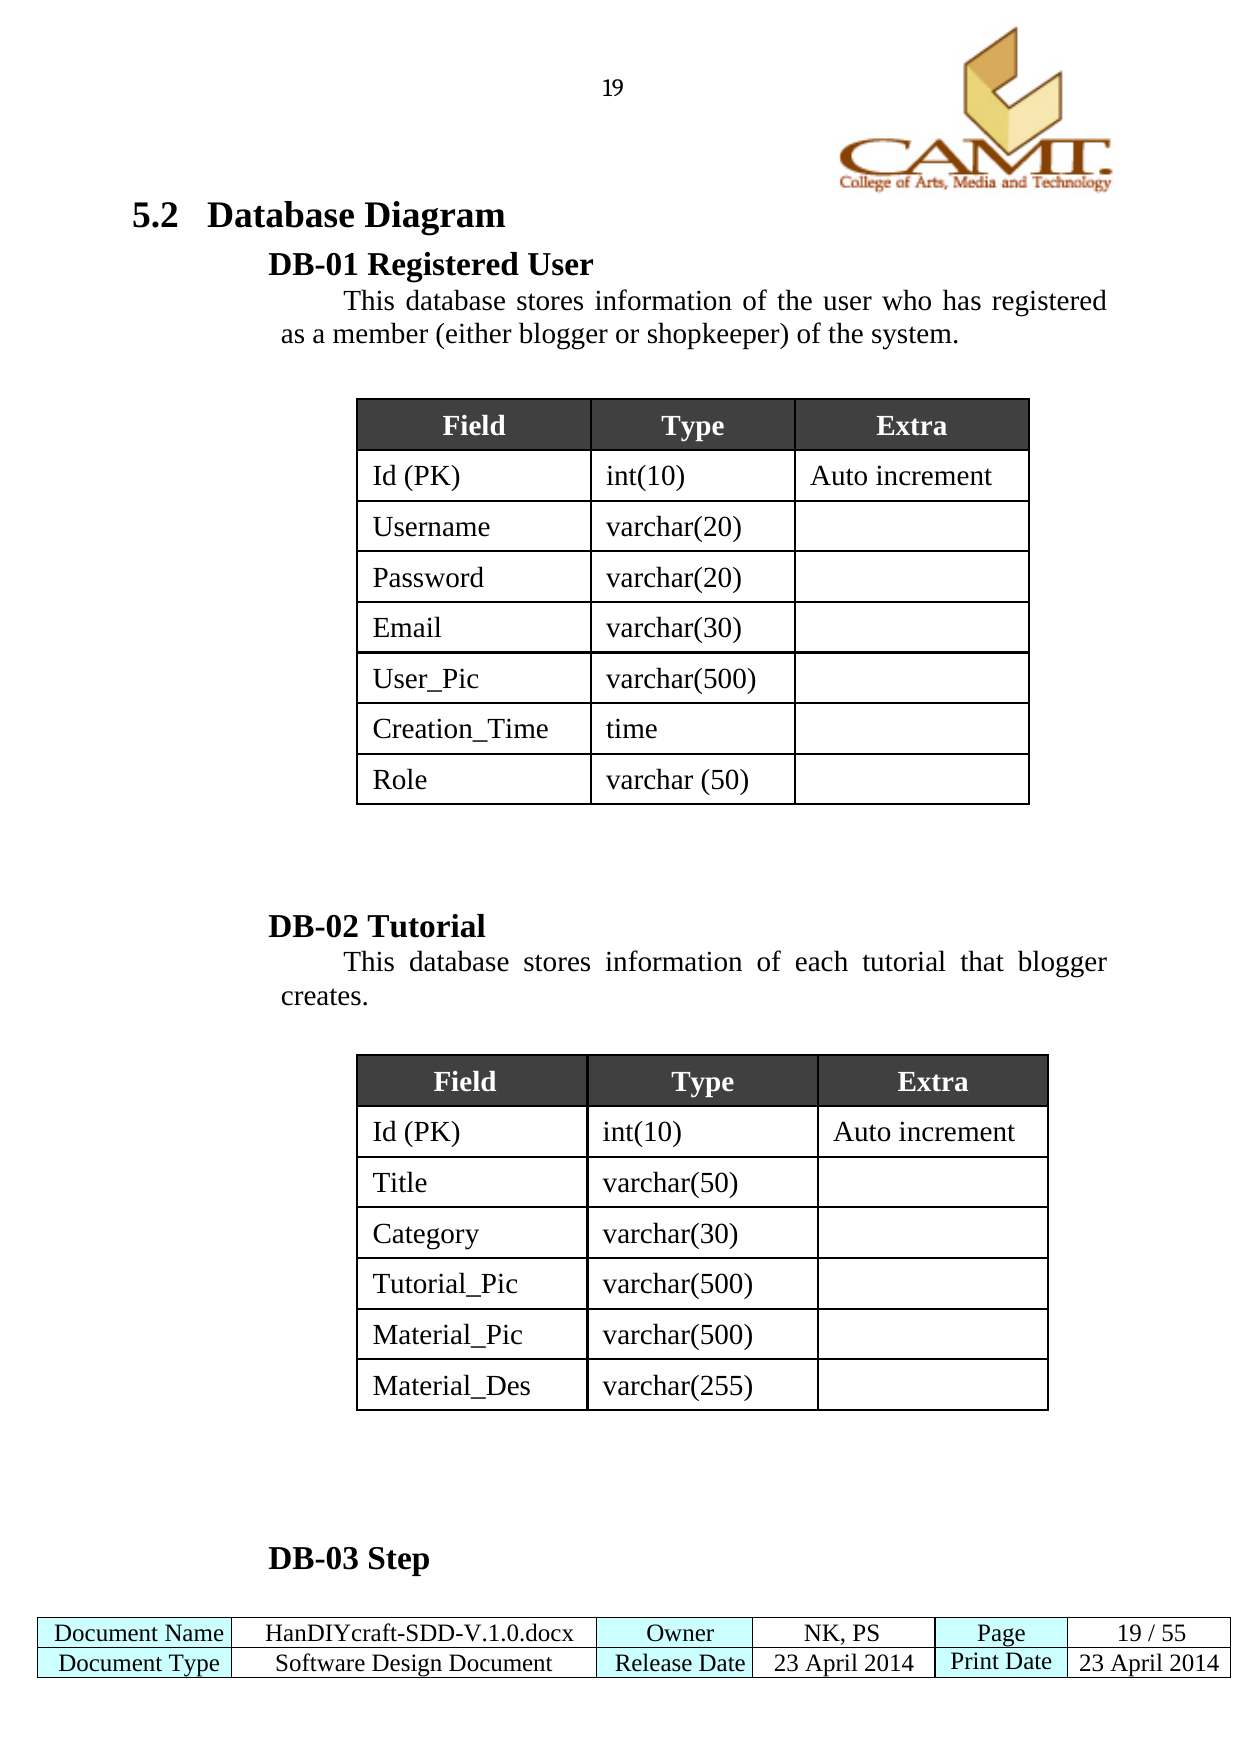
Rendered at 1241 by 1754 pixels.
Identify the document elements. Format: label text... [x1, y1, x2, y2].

text DB-02 Tutorial [118, 906, 1108, 944]
table_header Type [589, 1056, 817, 1105]
table_cell varchar (50) [592, 755, 794, 803]
table_header Extra [819, 1056, 1047, 1105]
table_cell Title [358, 1158, 586, 1206]
table_cell Tutorial_Pic [358, 1259, 586, 1307]
list Database Diagram [132, 192, 1108, 235]
text DB-01 Registered User [118, 245, 1108, 283]
text This database stores information of the user who has registered as a member (either blogger or shopkeeper) of the system. [281, 283, 1108, 350]
table_header Extra [796, 400, 1028, 449]
table_cell [819, 1360, 1047, 1409]
table_cell Id (PK) [358, 1107, 586, 1156]
table_cell Creation_Time [358, 704, 590, 753]
table_cell [819, 1310, 1047, 1358]
table_cell varchar(20) [592, 552, 794, 601]
table_cell varchar(255) [589, 1360, 817, 1409]
text DB-03 Step [118, 1538, 1108, 1577]
table_cell [796, 552, 1028, 601]
table_header Field [358, 400, 590, 449]
table_cell Id (PK) [358, 451, 590, 499]
table_cell Password [358, 552, 590, 601]
table_cell int(10) [589, 1107, 817, 1156]
text This database stores information of each tutorial that blogger creates. [281, 944, 1108, 1011]
table_cell [796, 603, 1028, 651]
table_cell Role [358, 755, 590, 803]
table_cell Material_Des [358, 1360, 586, 1409]
table_cell time [592, 704, 794, 753]
table_cell varchar(30) [589, 1208, 817, 1257]
table_cell [796, 502, 1028, 550]
table_cell varchar(20) [592, 502, 794, 550]
table_cell int(10) [592, 451, 794, 499]
table_cell [819, 1158, 1047, 1206]
table_header Field [358, 1056, 586, 1105]
table_header Type [592, 400, 794, 449]
table_cell [819, 1259, 1047, 1307]
table_cell [796, 704, 1028, 753]
table_cell Auto increment [819, 1107, 1047, 1156]
table_cell Category [358, 1208, 586, 1257]
table_cell Email [358, 603, 590, 651]
table_cell varchar(500) [589, 1259, 817, 1307]
table_cell Auto increment [796, 451, 1028, 499]
picture [755, 18, 1221, 207]
table_cell User_Pic [358, 654, 590, 702]
table_cell [819, 1208, 1047, 1257]
table_cell Username [358, 502, 590, 550]
table_cell varchar(500) [589, 1310, 817, 1358]
table_cell [796, 654, 1028, 702]
table_cell varchar(30) [592, 603, 794, 651]
table_cell varchar(50) [589, 1158, 817, 1206]
table_cell Material_Pic [358, 1310, 586, 1358]
table_cell [796, 755, 1028, 803]
table_cell varchar(500) [592, 654, 794, 702]
